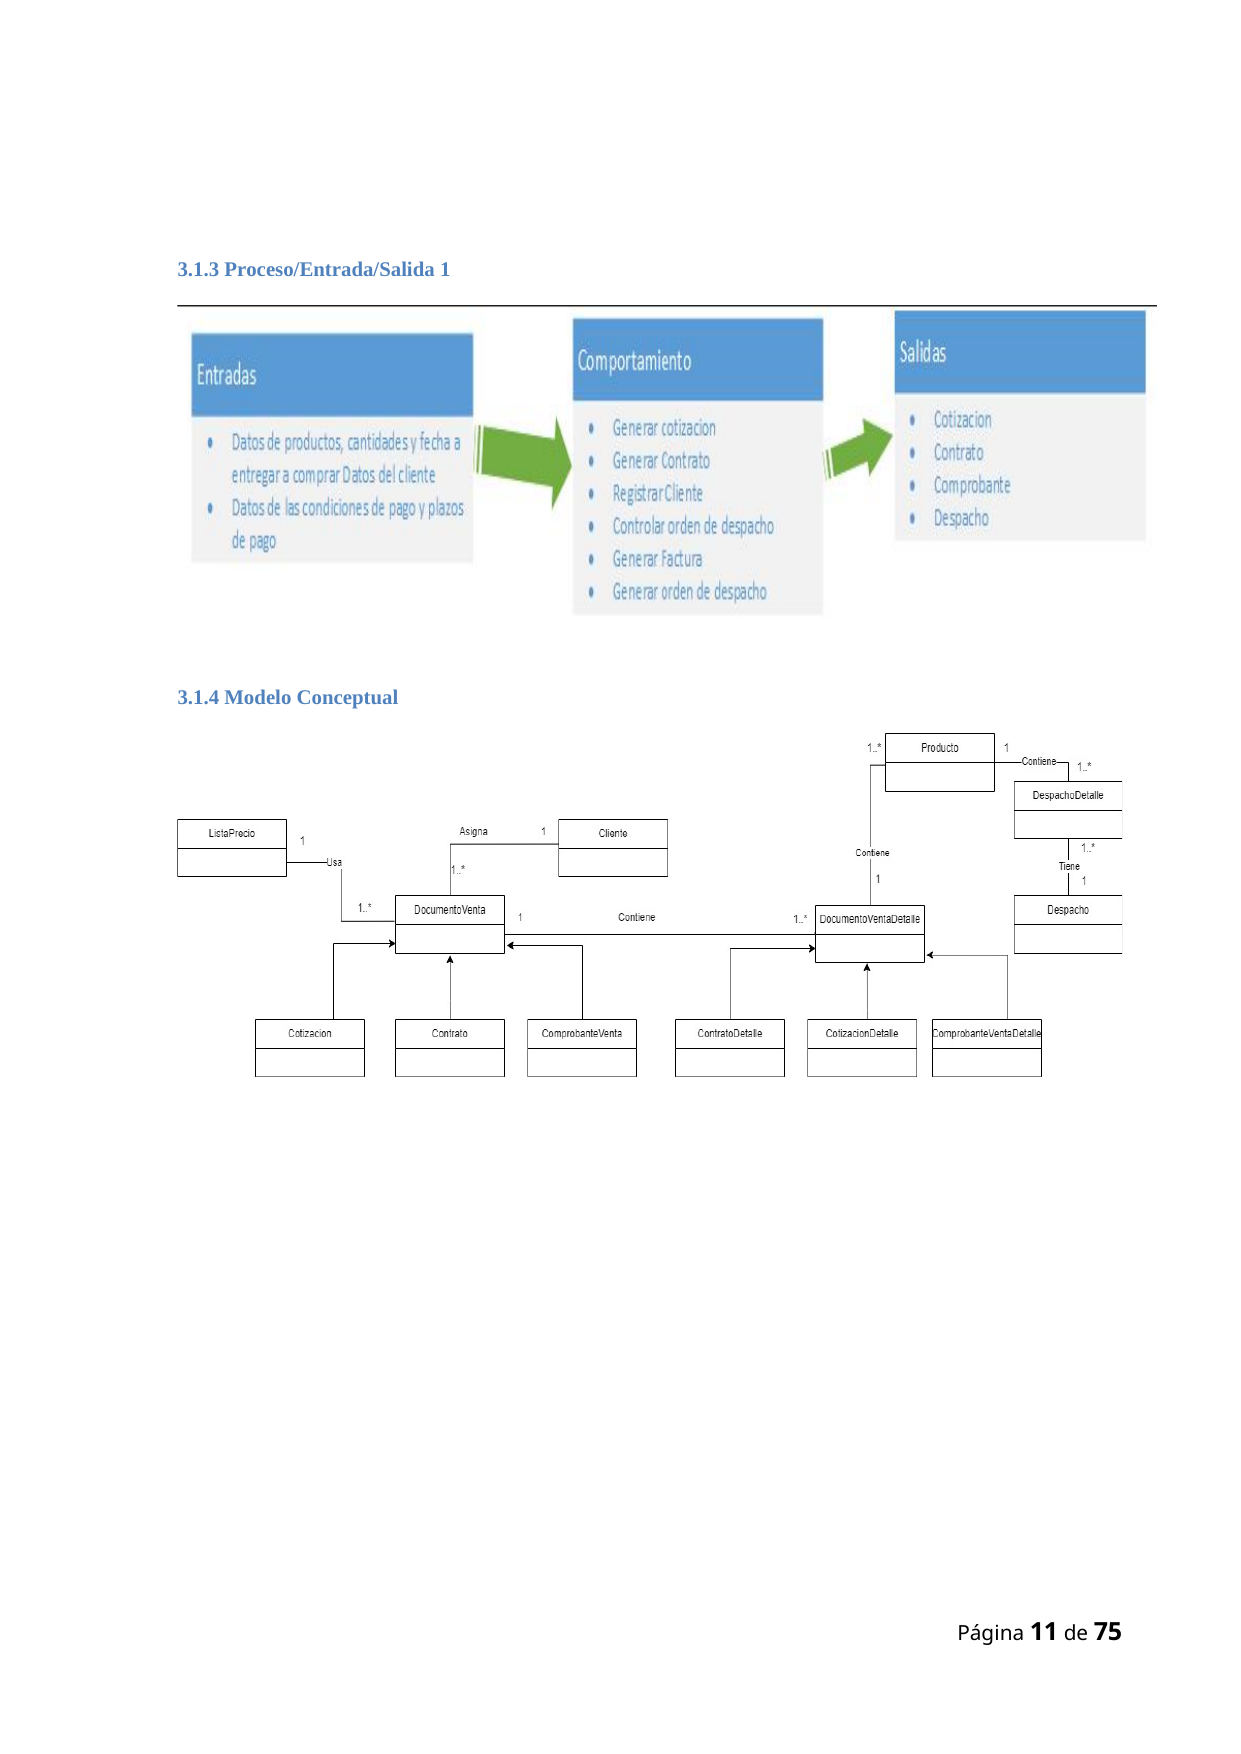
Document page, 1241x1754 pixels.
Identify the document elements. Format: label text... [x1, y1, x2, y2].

subtitle 3.1.3 Proceso/Entrada/Salida 1 [177, 257, 1122, 281]
picture [177, 733, 1123, 1077]
subtitle 3.1.4 Modelo Conceptual [177, 685, 1122, 709]
picture [177, 305, 1157, 653]
